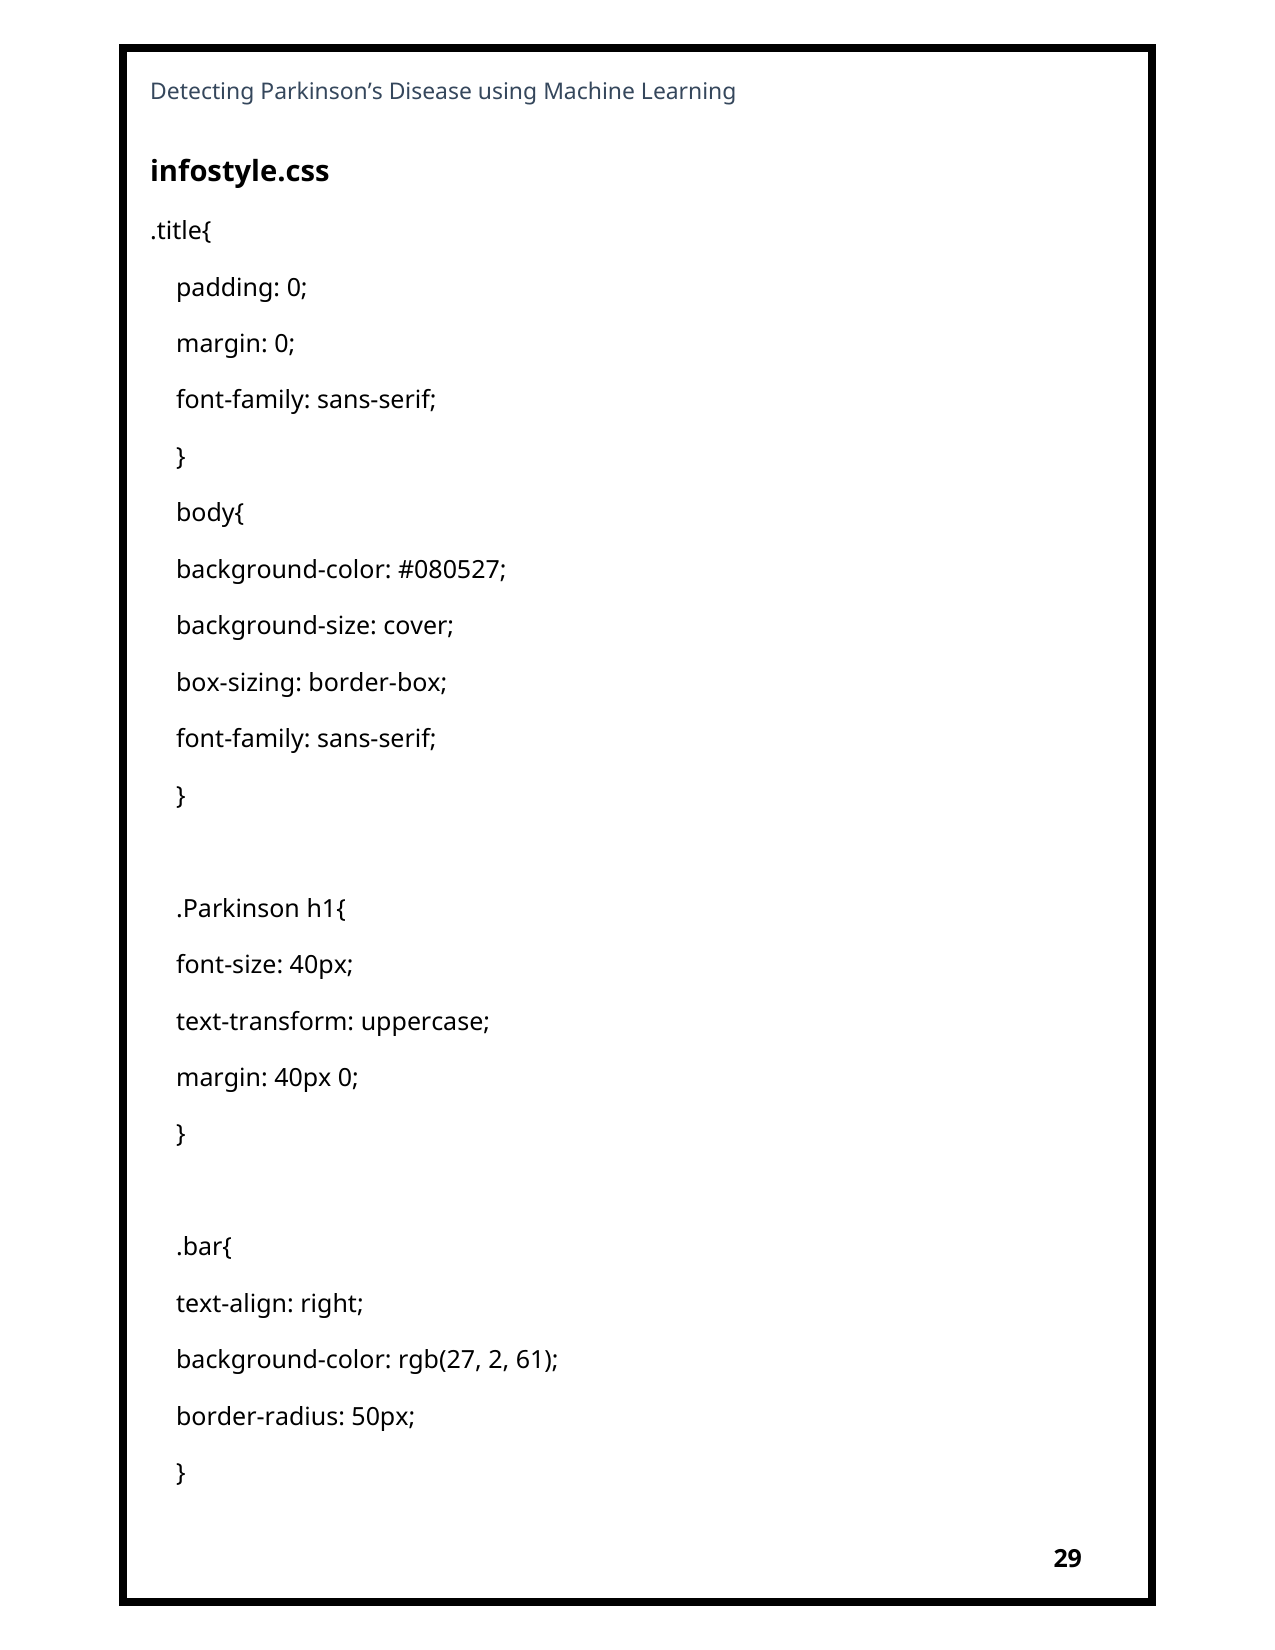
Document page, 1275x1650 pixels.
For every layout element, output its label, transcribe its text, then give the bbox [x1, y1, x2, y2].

text } [150, 1455, 1107, 1489]
text margin: 0; [150, 326, 1107, 360]
text } [150, 438, 1107, 473]
text text-align: right; [150, 1285, 1107, 1319]
text .bar{ [150, 1229, 1107, 1263]
text } [150, 777, 1107, 811]
text body{ [150, 495, 1107, 529]
text box-sizing: border-box; [150, 664, 1107, 698]
text background-color: rgb(27, 2, 61); [150, 1342, 1107, 1376]
text .title{ [150, 213, 1107, 247]
text } [150, 1116, 1107, 1150]
text font-size: 40px; [150, 947, 1107, 981]
text infostyle.css [150, 150, 1107, 190]
text .Parkinson h1{ [150, 890, 1107, 924]
text border-radius: 50px; [150, 1398, 1107, 1432]
text background-size: cover; [150, 608, 1107, 642]
text margin: 40px 0; [150, 1059, 1107, 1094]
text background-color: #080527; [150, 551, 1107, 586]
text font-family: sans-serif; [150, 721, 1107, 755]
text font-family: sans-serif; [150, 382, 1107, 416]
text text-transform: uppercase; [150, 1003, 1107, 1037]
text padding: 0; [150, 269, 1107, 303]
